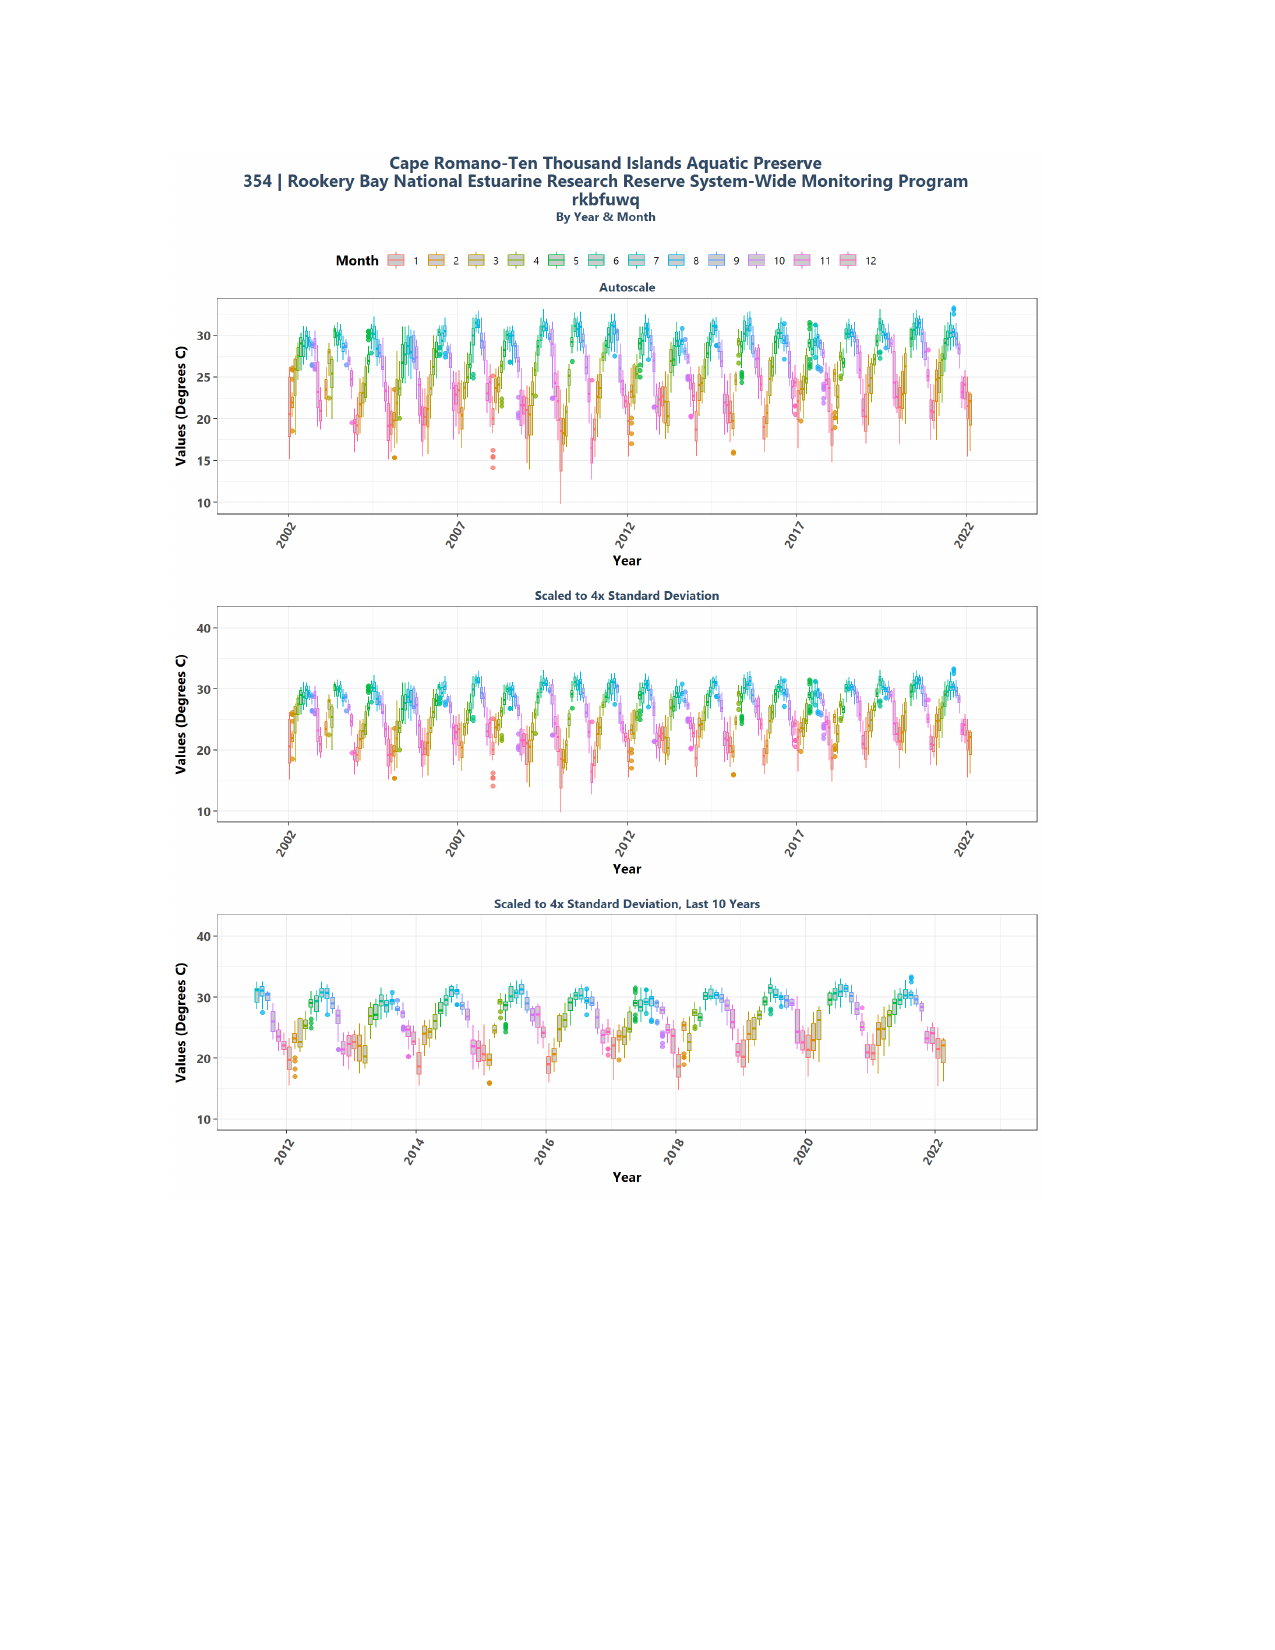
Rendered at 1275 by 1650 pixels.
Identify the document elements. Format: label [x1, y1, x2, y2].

picture [168, 150, 1044, 1200]
